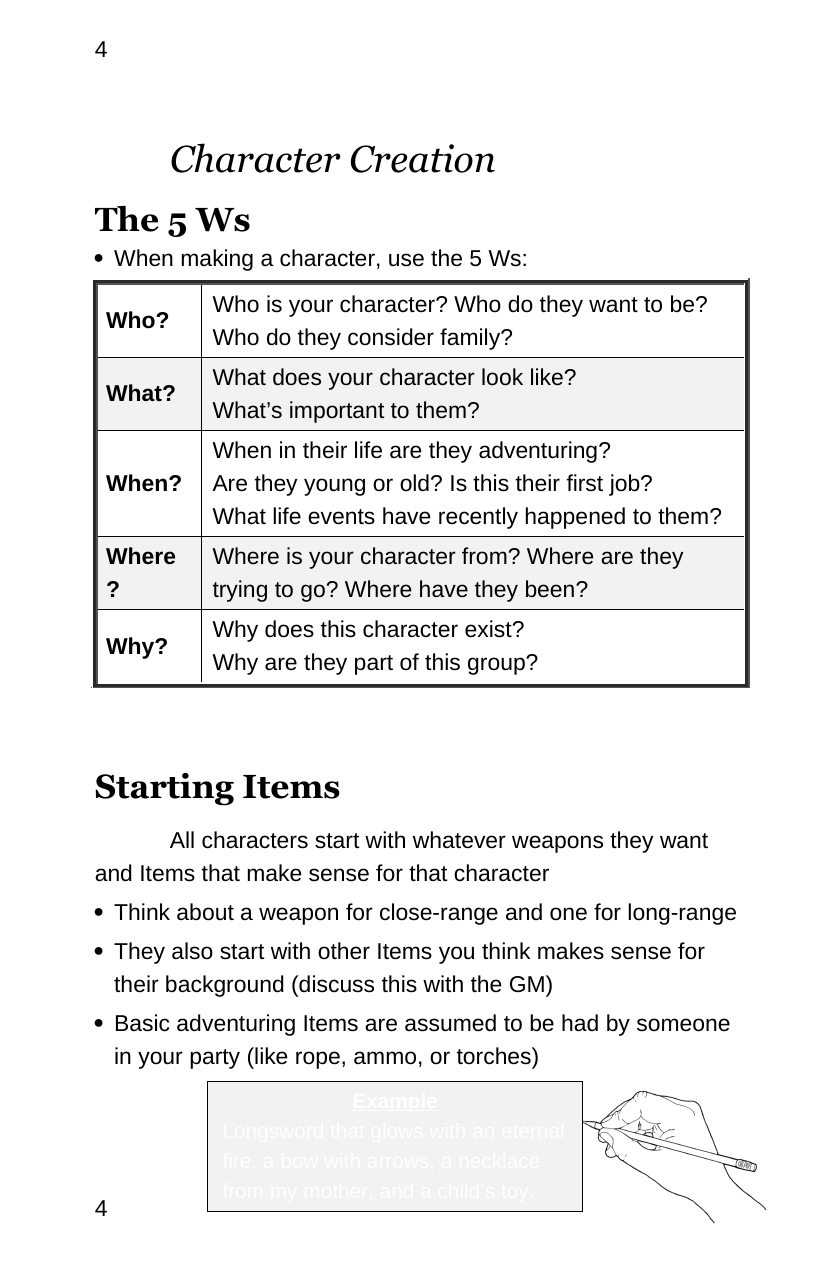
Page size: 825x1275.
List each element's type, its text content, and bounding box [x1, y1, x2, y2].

table_cell When? [98, 431, 201, 536]
text Think about a weapon for close-range and one for long-range [94, 899, 750, 925]
table_cell What does your character look like? What’s important to them? [202, 358, 744, 430]
table_cell Why does this character exist? Why are they part of this group? [202, 610, 744, 682]
text Basic adventuring Items are assumed to be had by someone in your party (like rope, ammo, or torches) [94, 1010, 750, 1070]
text All characters start with whatever weapons they want and Items that make sense for that character [94, 827, 750, 886]
table_cell Where? [98, 537, 201, 609]
table_header Who is your character? Who do they want to be? Who do they consider family? [202, 285, 744, 357]
text When making a character, use the 5 Ws: [94, 245, 750, 272]
table_cell When in their life are they adventuring? Are they young or old? Is this their first job? What life events have recently happened to them? [202, 431, 744, 536]
table_header Who? [98, 285, 201, 357]
picture [583, 1069, 767, 1248]
table_cell What? [98, 358, 201, 430]
subtitle The 5 Ws [94, 201, 750, 239]
text They also start with other Items you think makes sense for their background (discuss this with the GM) [94, 938, 750, 997]
table_cell Why? [98, 610, 201, 682]
table_cell Where is your character from? Where are they trying to go? Where have they been? [202, 537, 744, 609]
subtitle Character Creation [94, 138, 750, 180]
subtitle Starting Items [94, 768, 750, 806]
